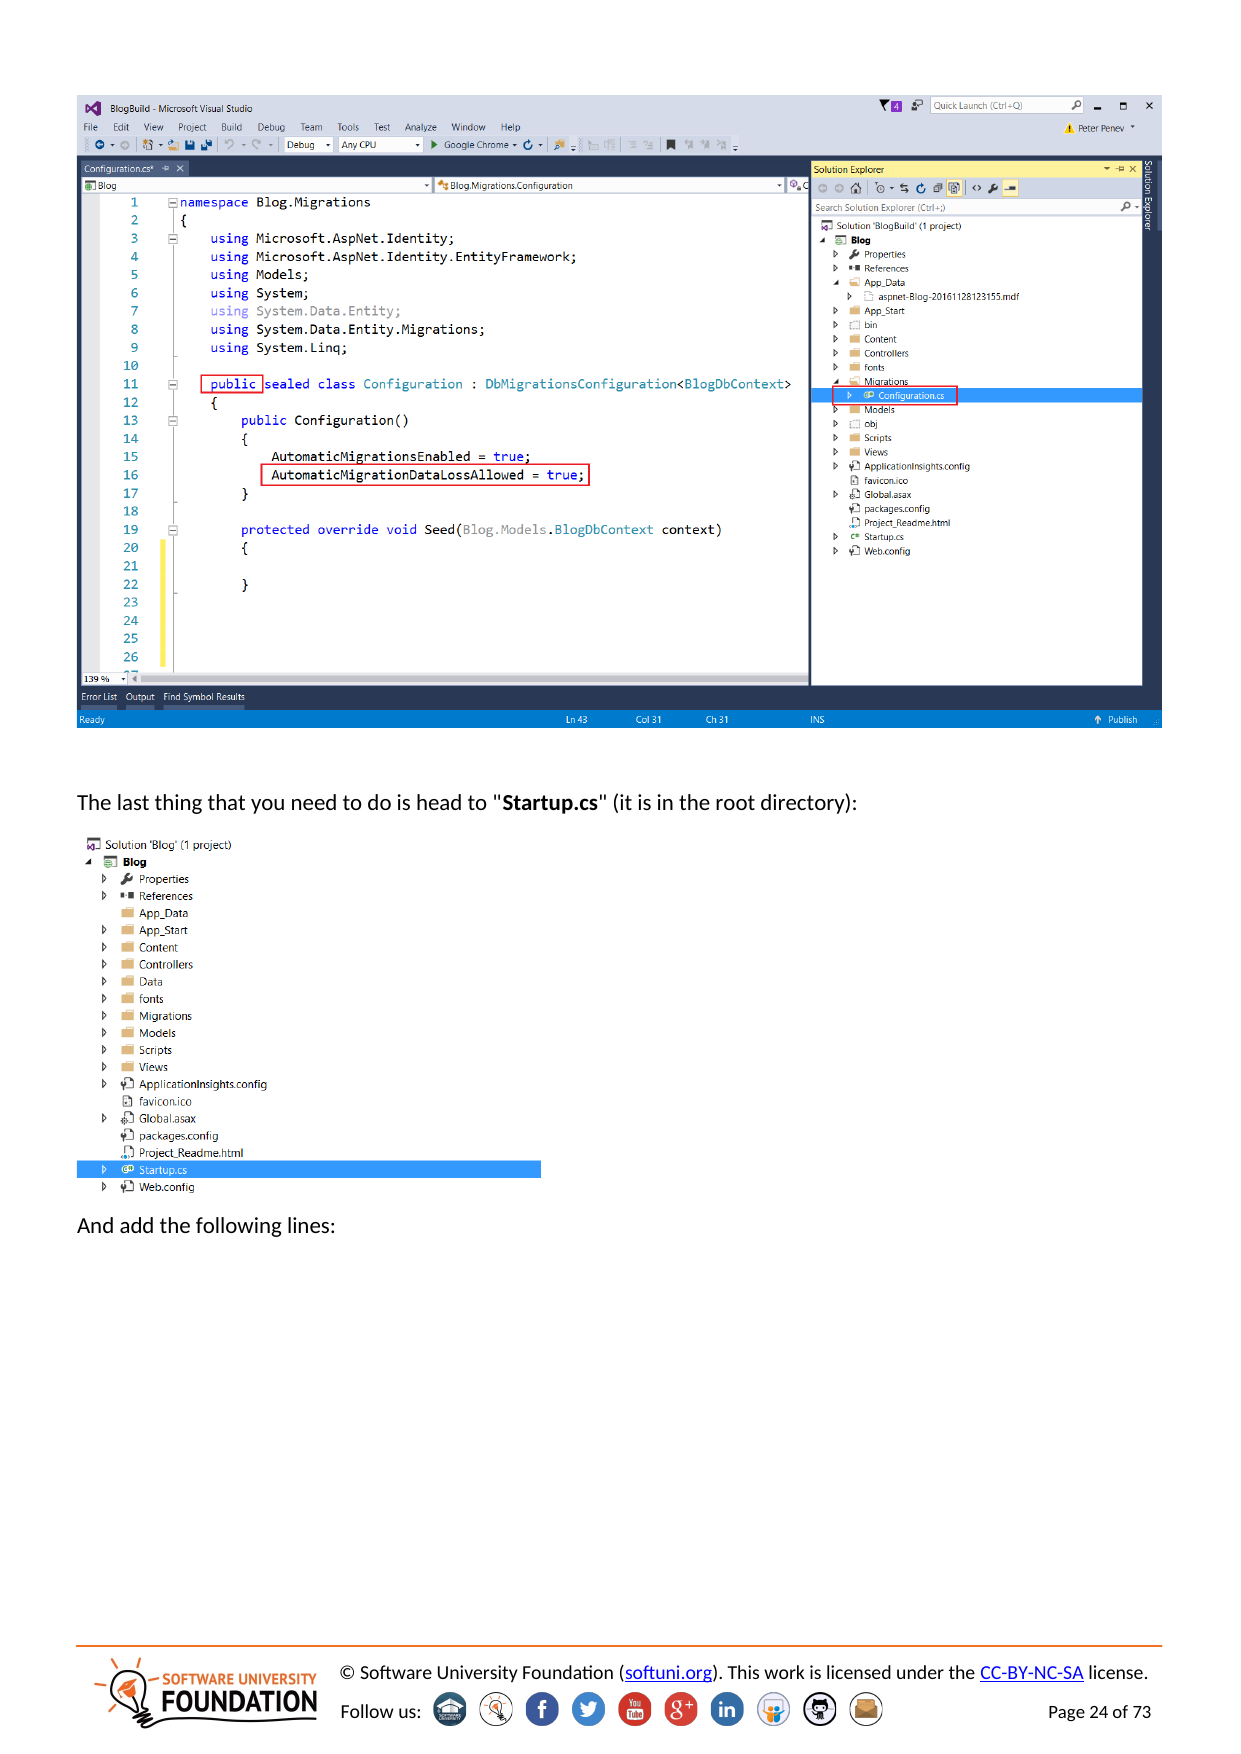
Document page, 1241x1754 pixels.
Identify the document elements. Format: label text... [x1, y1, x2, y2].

picture [525, 1692, 559, 1726]
text And add the following lines: [77, 1211, 1163, 1239]
picture [803, 1692, 837, 1726]
picture [433, 1692, 467, 1726]
picture [76, 95, 1162, 728]
picture [76, 833, 541, 1195]
picture [757, 1692, 790, 1726]
picture [93, 1656, 317, 1729]
picture [664, 1692, 698, 1726]
picture [572, 1692, 605, 1726]
picture [479, 1692, 513, 1726]
picture [618, 1692, 652, 1726]
picture [710, 1692, 744, 1726]
picture [849, 1692, 883, 1726]
text The last thing that you need to do is head to "Startup.cs" (it is in the root directory): [77, 788, 1163, 817]
